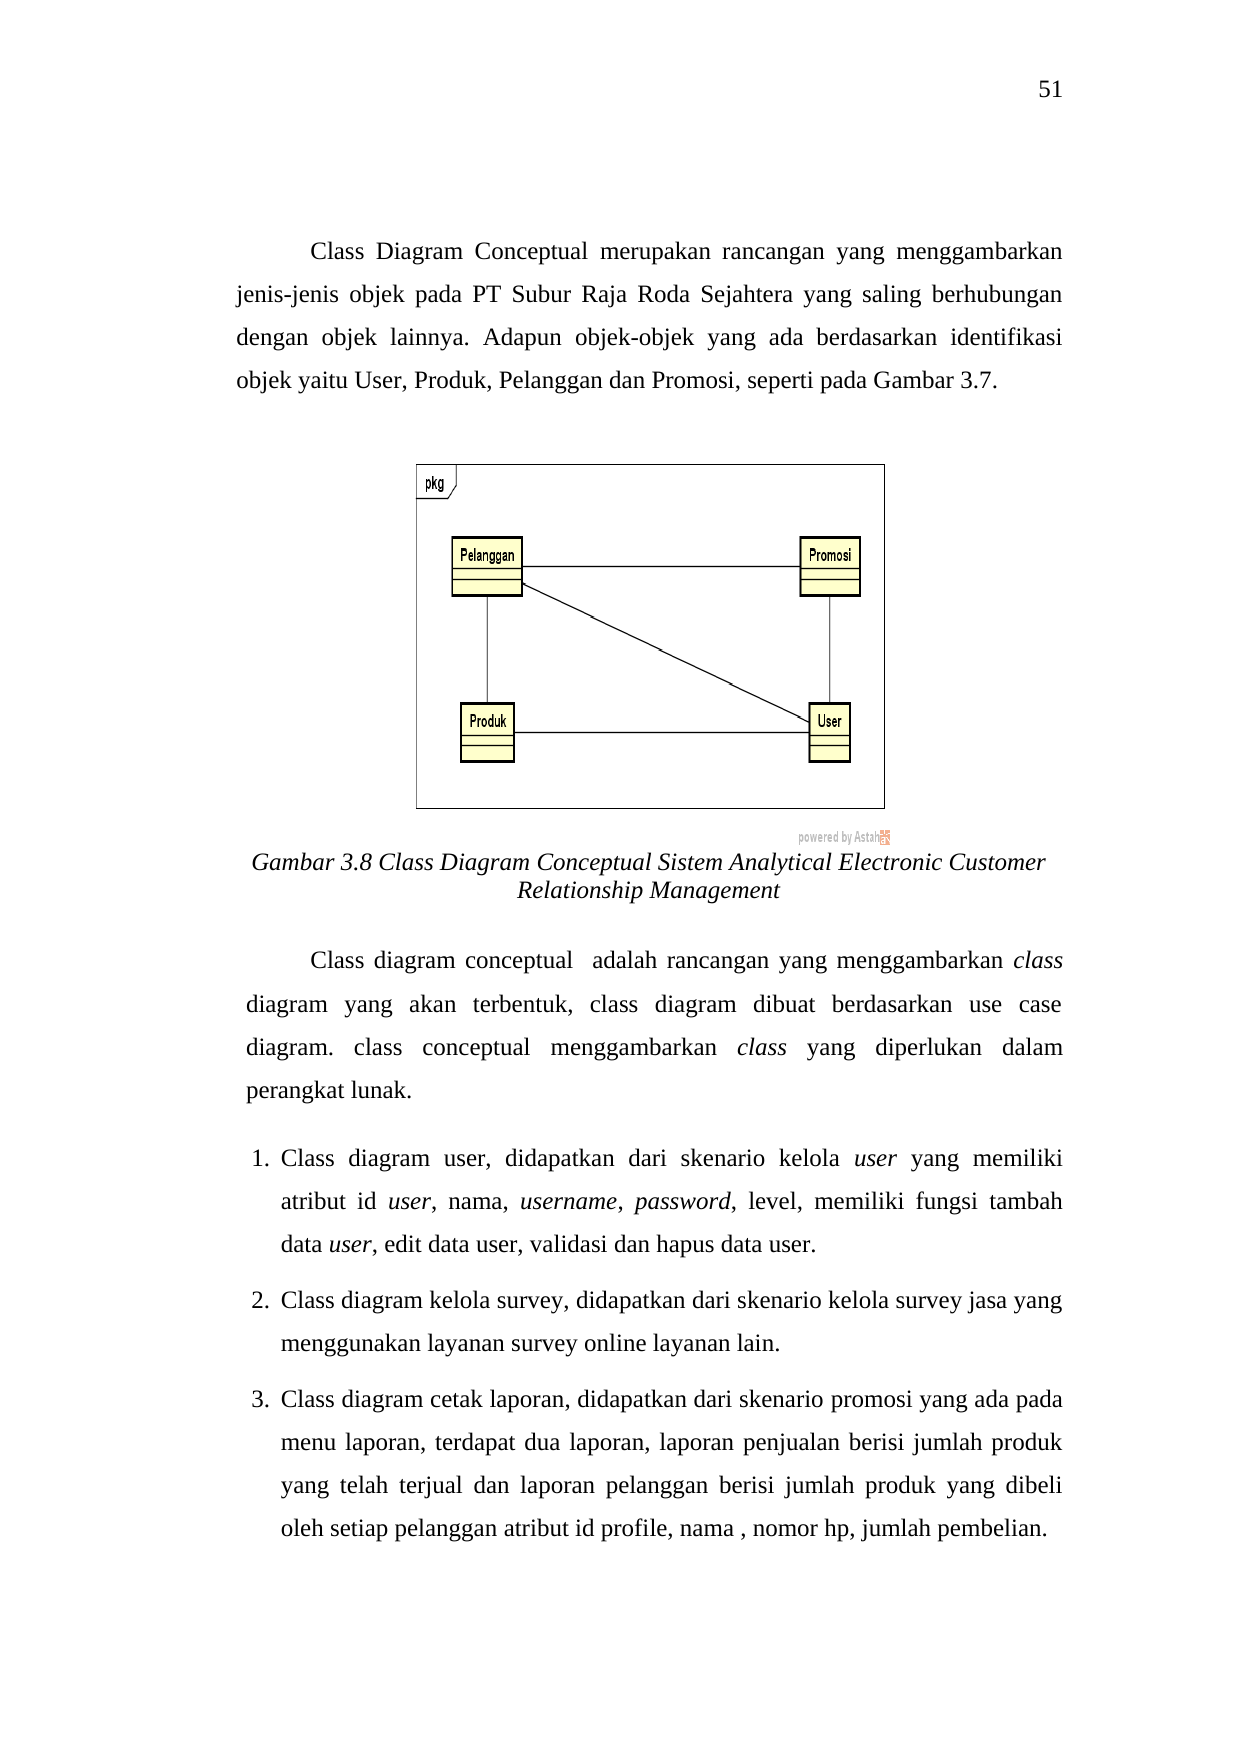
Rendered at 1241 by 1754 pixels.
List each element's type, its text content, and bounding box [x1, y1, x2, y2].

list Class diagram user, didapatkan dari skenario kelola user yang memiliki atribut id user, nama, username, password, level, memiliki fungsi tambah data user, edit data user, validasi dan hapus data user. [251, 1143, 1063, 1258]
list Class diagram cetak laporan, didapatkan dari skenario promosi yang ada pada menu laporan, terdapat dua laporan, laporan penjualan berisi jumlah produk yang telah terjual dan laporan pelanggan berisi jumlah produk yang dibeli oleh setiap pelanggan atribut id profile, nama , nomor hp, jumlah pembelian. [251, 1384, 1063, 1542]
picture [407, 451, 893, 847]
text Class Diagram Conceptual merupakan rancangan yang menggambarkan jenis-jenis objek pada PT Subur Raja Roda Sejahtera yang saling berhubungan dengan objek lainnya. Adapun objek-objek yang ada berdasarkan identifikasi objek yaitu User, Produk, Pelanggan dan Promosi, seperti pada Gambar 3.7. [236, 236, 1063, 394]
text Class diagram conceptual adalah rancangan yang menggambarkan class diagram yang akan terbentuk, class diagram dibuat berdasarkan use case diagram. class conceptual menggambarkan class yang diperlukan dalam perangkat lunak. [246, 946, 1063, 1104]
list Class diagram kelola survey, didapatkan dari skenario kelola survey jasa yang menggunakan layanan survey online layanan lain. [251, 1285, 1063, 1357]
